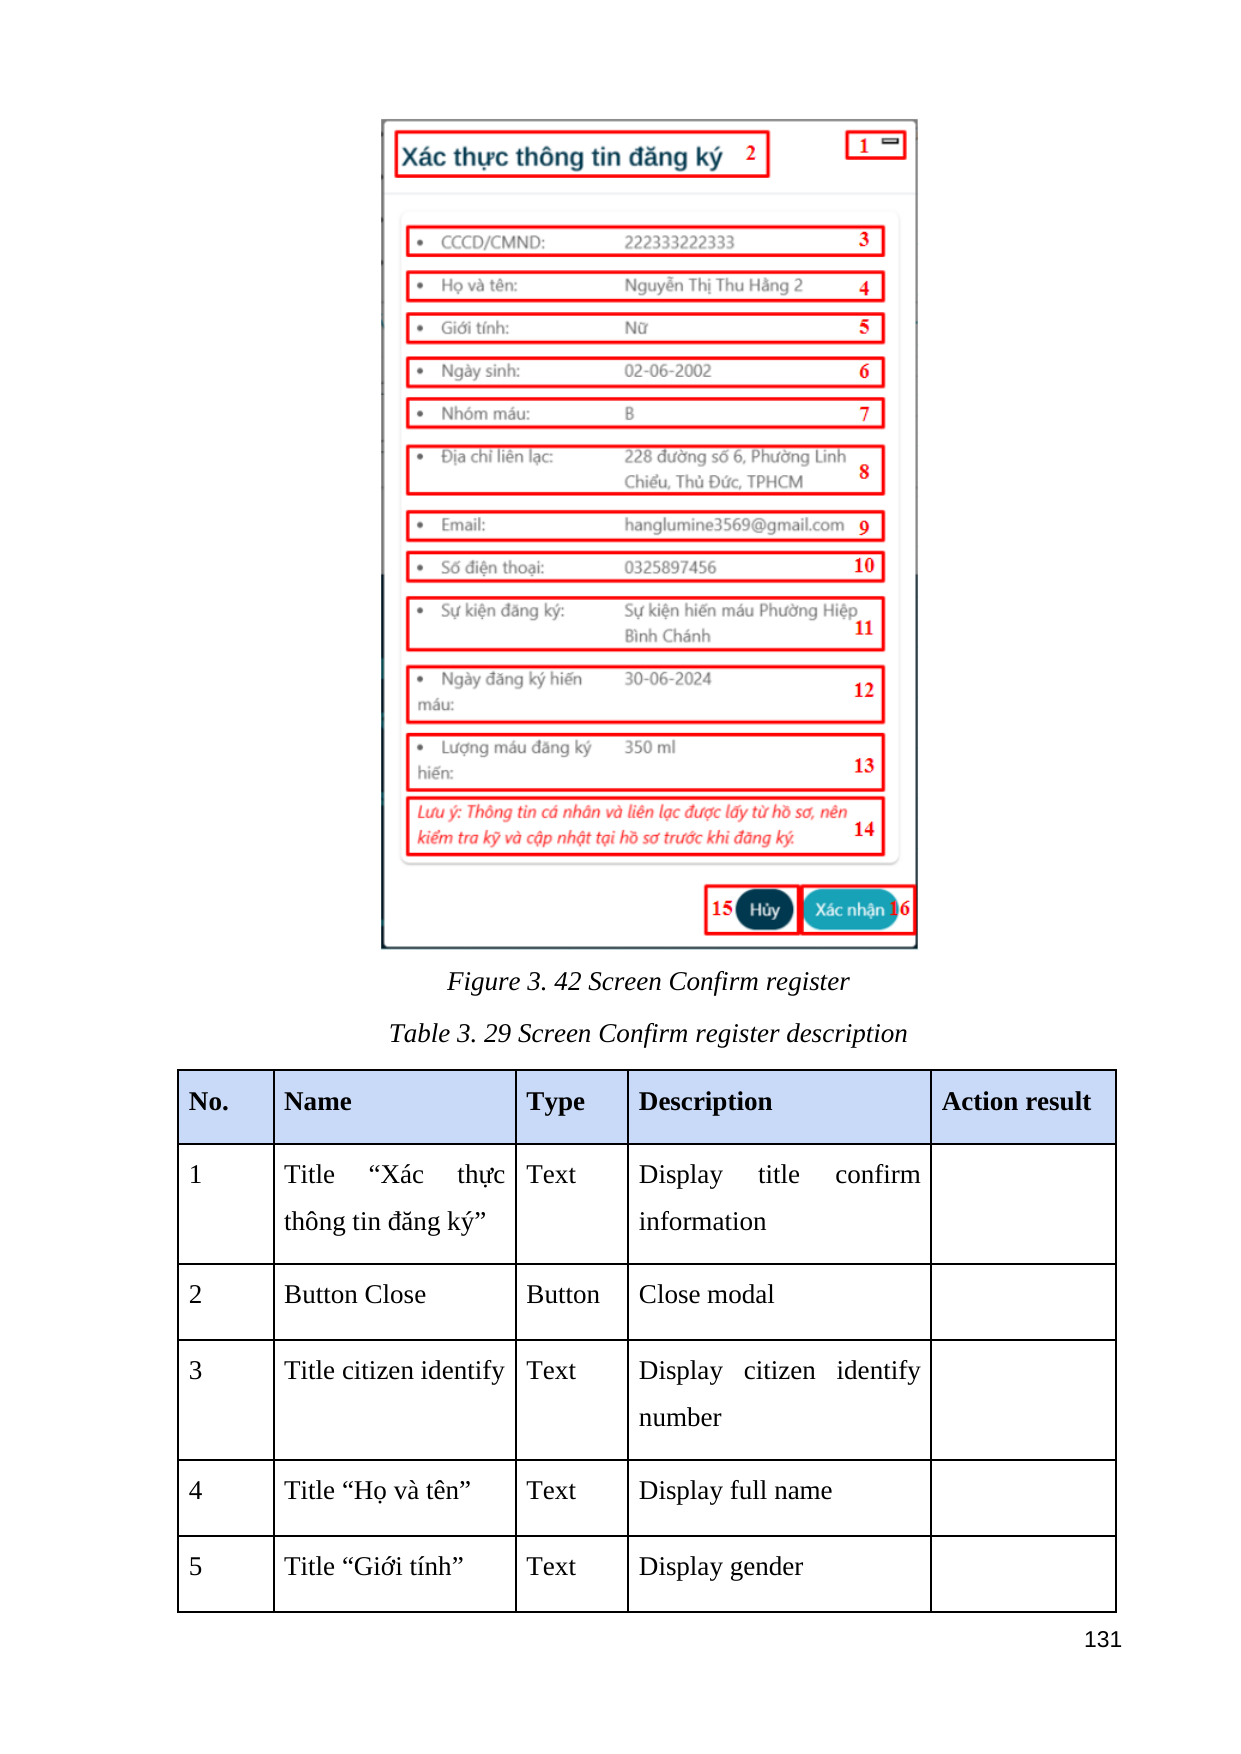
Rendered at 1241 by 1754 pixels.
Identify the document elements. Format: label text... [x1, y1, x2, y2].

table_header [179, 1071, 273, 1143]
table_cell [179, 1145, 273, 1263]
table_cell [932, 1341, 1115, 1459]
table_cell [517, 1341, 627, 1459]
picture [380, 118, 919, 950]
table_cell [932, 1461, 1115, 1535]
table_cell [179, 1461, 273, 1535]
text Figure 3. 42 Screen Confirm register [177, 965, 1122, 997]
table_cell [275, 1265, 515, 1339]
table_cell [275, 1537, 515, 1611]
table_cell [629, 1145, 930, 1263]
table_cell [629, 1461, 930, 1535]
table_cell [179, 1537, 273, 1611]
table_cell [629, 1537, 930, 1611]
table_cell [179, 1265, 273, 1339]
text Table 3. 29 Screen Confirm register description [177, 1017, 1122, 1048]
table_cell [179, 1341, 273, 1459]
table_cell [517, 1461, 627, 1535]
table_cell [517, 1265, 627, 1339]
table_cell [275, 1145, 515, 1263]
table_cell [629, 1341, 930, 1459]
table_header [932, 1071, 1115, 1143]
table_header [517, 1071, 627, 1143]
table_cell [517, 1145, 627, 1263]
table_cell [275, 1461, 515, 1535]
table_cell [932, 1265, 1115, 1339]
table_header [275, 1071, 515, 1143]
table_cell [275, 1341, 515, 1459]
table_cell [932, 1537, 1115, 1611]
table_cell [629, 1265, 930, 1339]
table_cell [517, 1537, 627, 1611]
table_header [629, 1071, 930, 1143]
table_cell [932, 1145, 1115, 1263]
